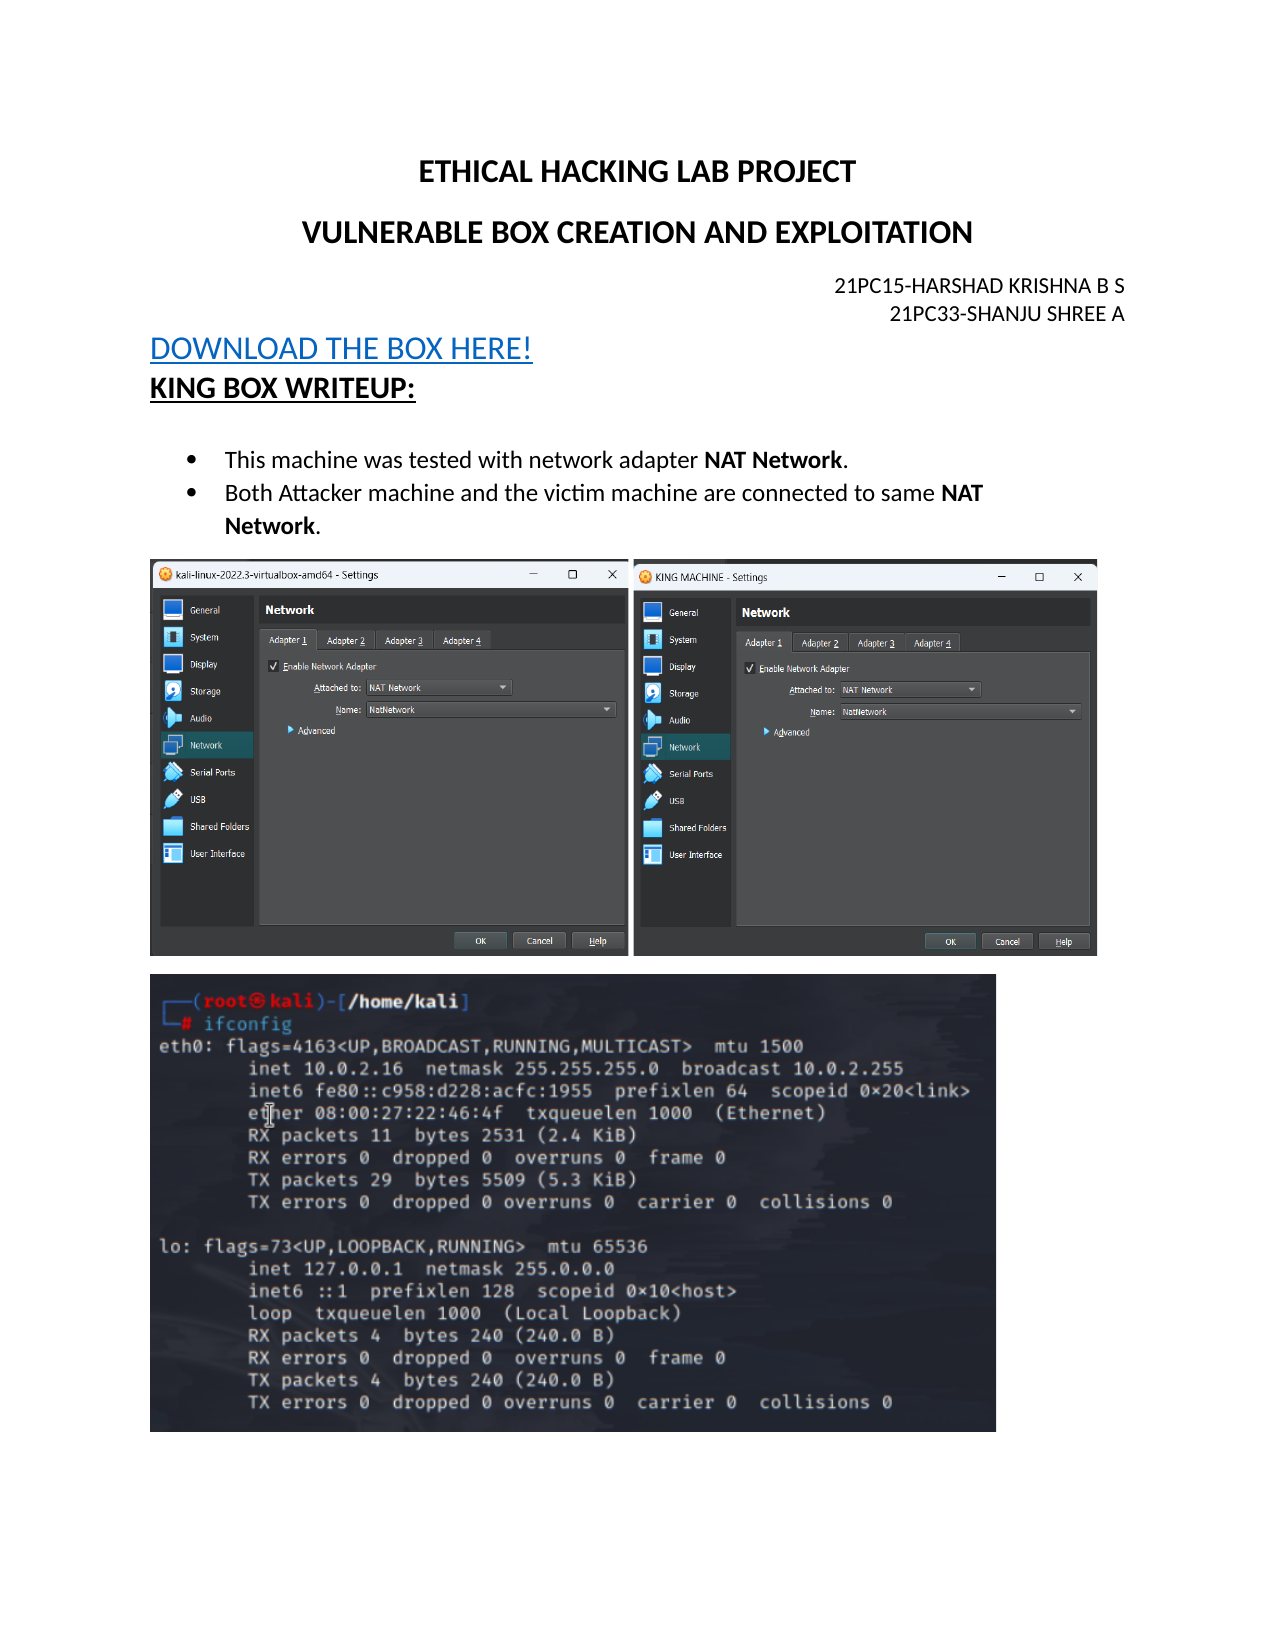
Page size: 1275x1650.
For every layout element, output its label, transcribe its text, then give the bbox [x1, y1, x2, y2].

text KING BOX WRITEUP: [150, 368, 1125, 406]
text ETHICAL HACKING LAB PROJECT [150, 150, 1125, 191]
picture [633, 559, 1098, 956]
list Both Attacker machine and the victim machine are connected to same NAT Network. [187, 477, 1046, 541]
picture [150, 974, 997, 1432]
picture [150, 559, 629, 956]
list This machine was tested with network adapter NAT Network. [187, 444, 1046, 475]
text 21PC15-HARSHAD KRISHNA B S [150, 271, 1125, 299]
text VULNERABLE BOX CREATION AND EXPLOITATION [150, 211, 1125, 251]
text DOWNLOAD THE BOX HERE! [150, 327, 1125, 368]
text 21PC33-SHANJU SHREE A [150, 299, 1125, 327]
